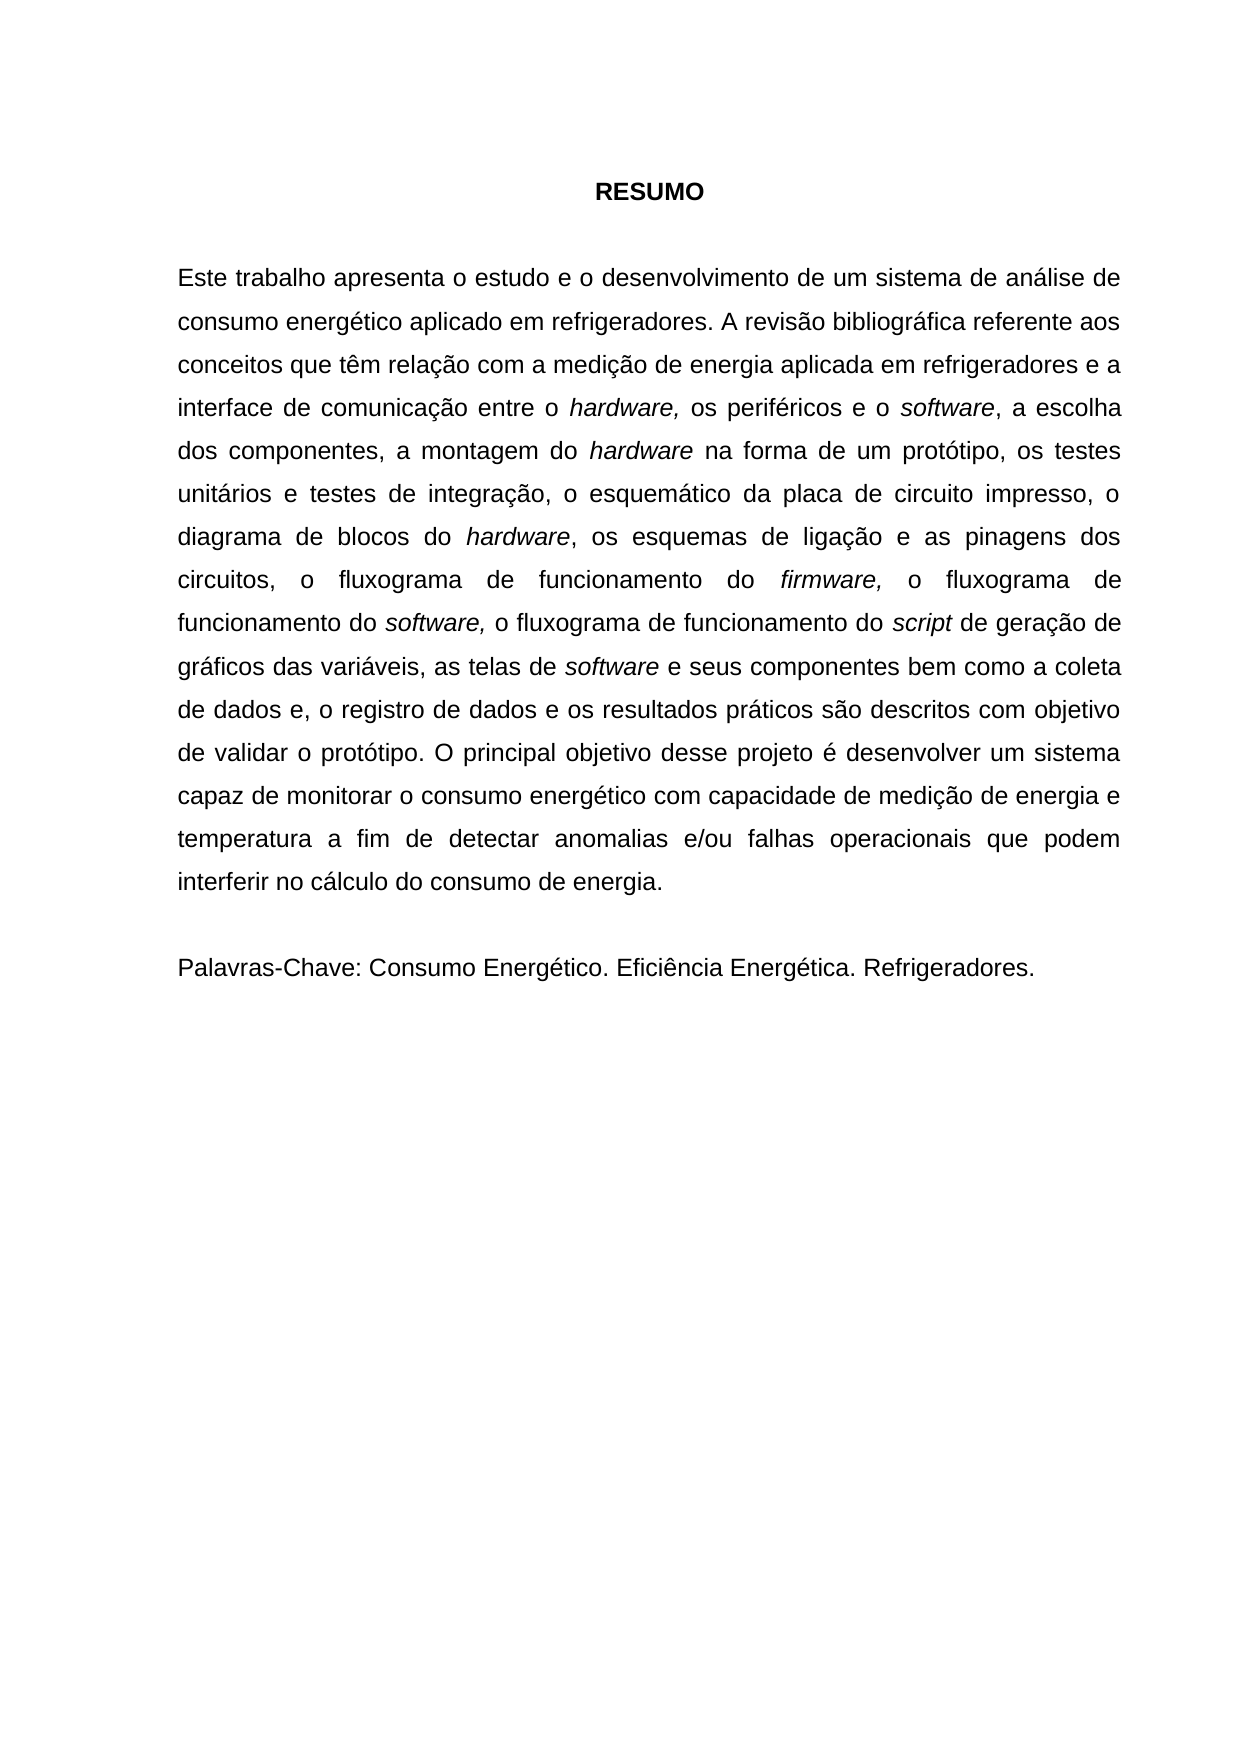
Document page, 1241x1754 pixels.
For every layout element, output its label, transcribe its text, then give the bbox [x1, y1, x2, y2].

text Este trabalho apresenta o estudo e o desenvolvimento de um sistema de análise de consumo energético aplicado em refrigeradores. A revisão bibliográfica referente aos conceitos que têm relação com a medição de energia aplicada em refrigeradores e a interface de comunicação entre o hardware, os periféricos e o software, a escolha dos componentes, a montagem do hardware na forma de um protótipo, os testes unitários e testes de integração, o esquemático da placa de circuito impresso, o diagrama de blocos do hardware, os esquemas de ligação e as pinagens dos circuitos, o fluxograma de funcionamento do firmware, o fluxograma de funcionamento do software, o fluxograma de funcionamento do script de geração de gráficos das variáveis, as telas de software e seus componentes bem como a coleta de dados e, o registro de dados e os resultados práticos são descritos com objetivo de validar o protótipo. O principal objetivo desse projeto é desenvolver um sistema capaz de monitorar o consumo energético com capacidade de medição de energia e temperatura a fim de detectar anomalias e/ou falhas operacionais que podem interferir no cálculo do consumo de energia. [177, 263, 1122, 896]
text Palavras-Chave: Consumo Energético. Eficiência Energética. Refrigeradores. [177, 953, 1122, 982]
text RESUMO [177, 177, 1122, 206]
